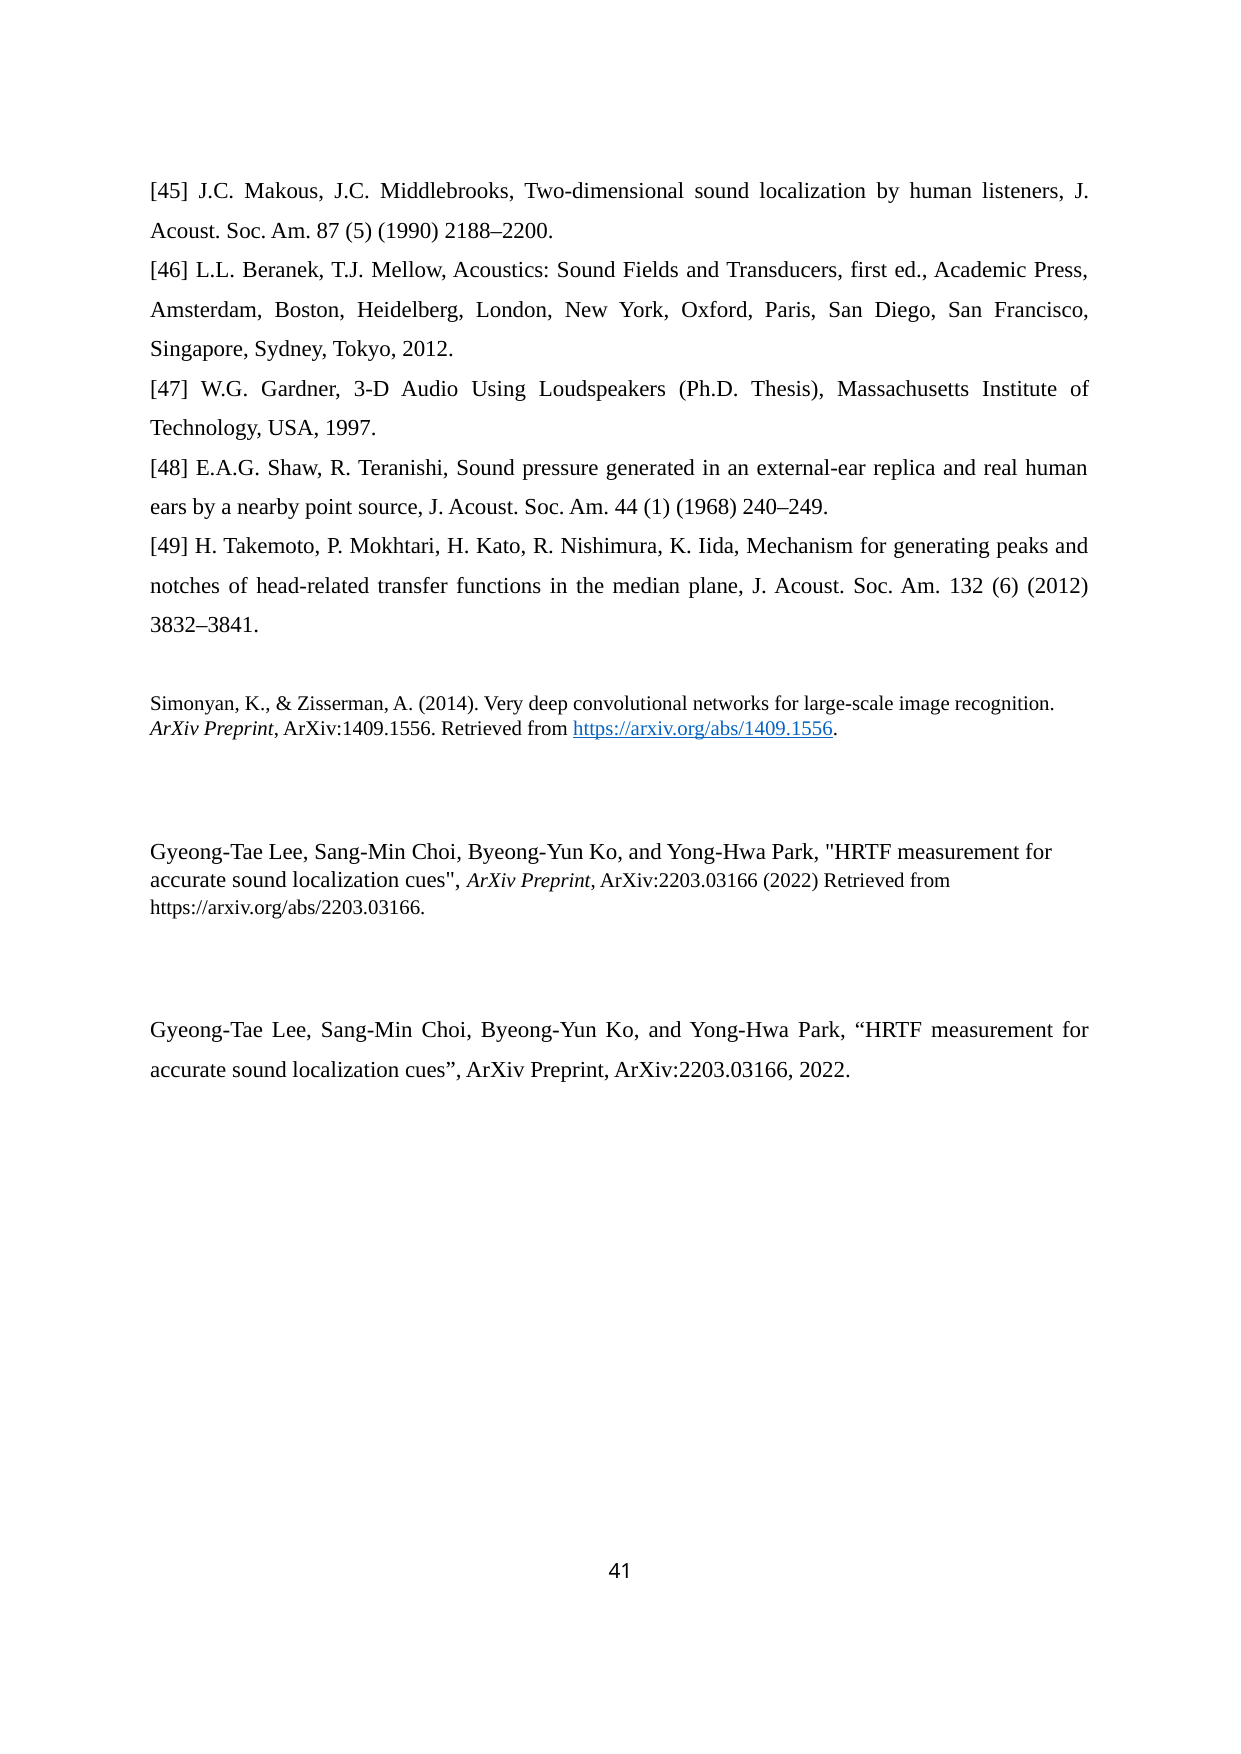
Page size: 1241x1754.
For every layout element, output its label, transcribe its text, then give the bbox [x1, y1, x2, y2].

text Gyeong-Tae Lee, Sang-Min Choi, Byeong-Yun Ko, and Yong-Hwa Park, "HRTF measurement for accurate sound localization cues", ArXiv Preprint, ArXiv:2203.03166 (2022) Retrieved from https://arxiv.org/abs/2203.03166. [150, 838, 1090, 919]
text [48] E.A.G. Shaw, R. Teranishi, Sound pressure generated in an external-ear replica and real human ears by a nearby point source, J. Acoust. Soc. Am. 44 (1) (1968) 240–249. [150, 453, 1090, 519]
text [46] L.L. Beranek, T.J. Mellow, Acoustics: Sound Fields and Transducers, first ed., Academic Press, Amsterdam, Boston, Heidelberg, London, New York, Oxford, Paris, San Diego, San Francisco, Singapore, Sydney, Tokyo, 2012. [150, 256, 1090, 361]
text [45] J.C. Makous, J.C. Middlebrooks, Two-dimensional sound localization by human listeners, J. Acoust. Soc. Am. 87 (5) (1990) 2188–2200. [150, 177, 1090, 243]
text Simonyan, K., & Zisserman, A. (2014). Very deep convolutional networks for large-scale image recognition. ArXiv Preprint, ArXiv:1409.1556. Retrieved from https://arxiv.org/abs/1409.1556. [150, 690, 1090, 740]
text Gyeong-Tae Lee, Sang-Min Choi, Byeong-Yun Ko, and Yong-Hwa Park, “HRTF measurement for accurate sound localization cues”, ArXiv Preprint, ArXiv:2203.03166, 2022. [150, 1016, 1090, 1082]
text [47] W.G. Gardner, 3-D Audio Using Loudspeakers (Ph.D. Thesis), Massachusetts Institute of Technology, USA, 1997. [150, 374, 1090, 440]
text [49] H. Takemoto, P. Mokhtari, H. Kato, R. Nishimura, K. Iida, Mechanism for generating peaks and notches of head-related transfer functions in the median plane, J. Acoust. Soc. Am. 132 (6) (2012) 3832–3841. [150, 532, 1090, 638]
